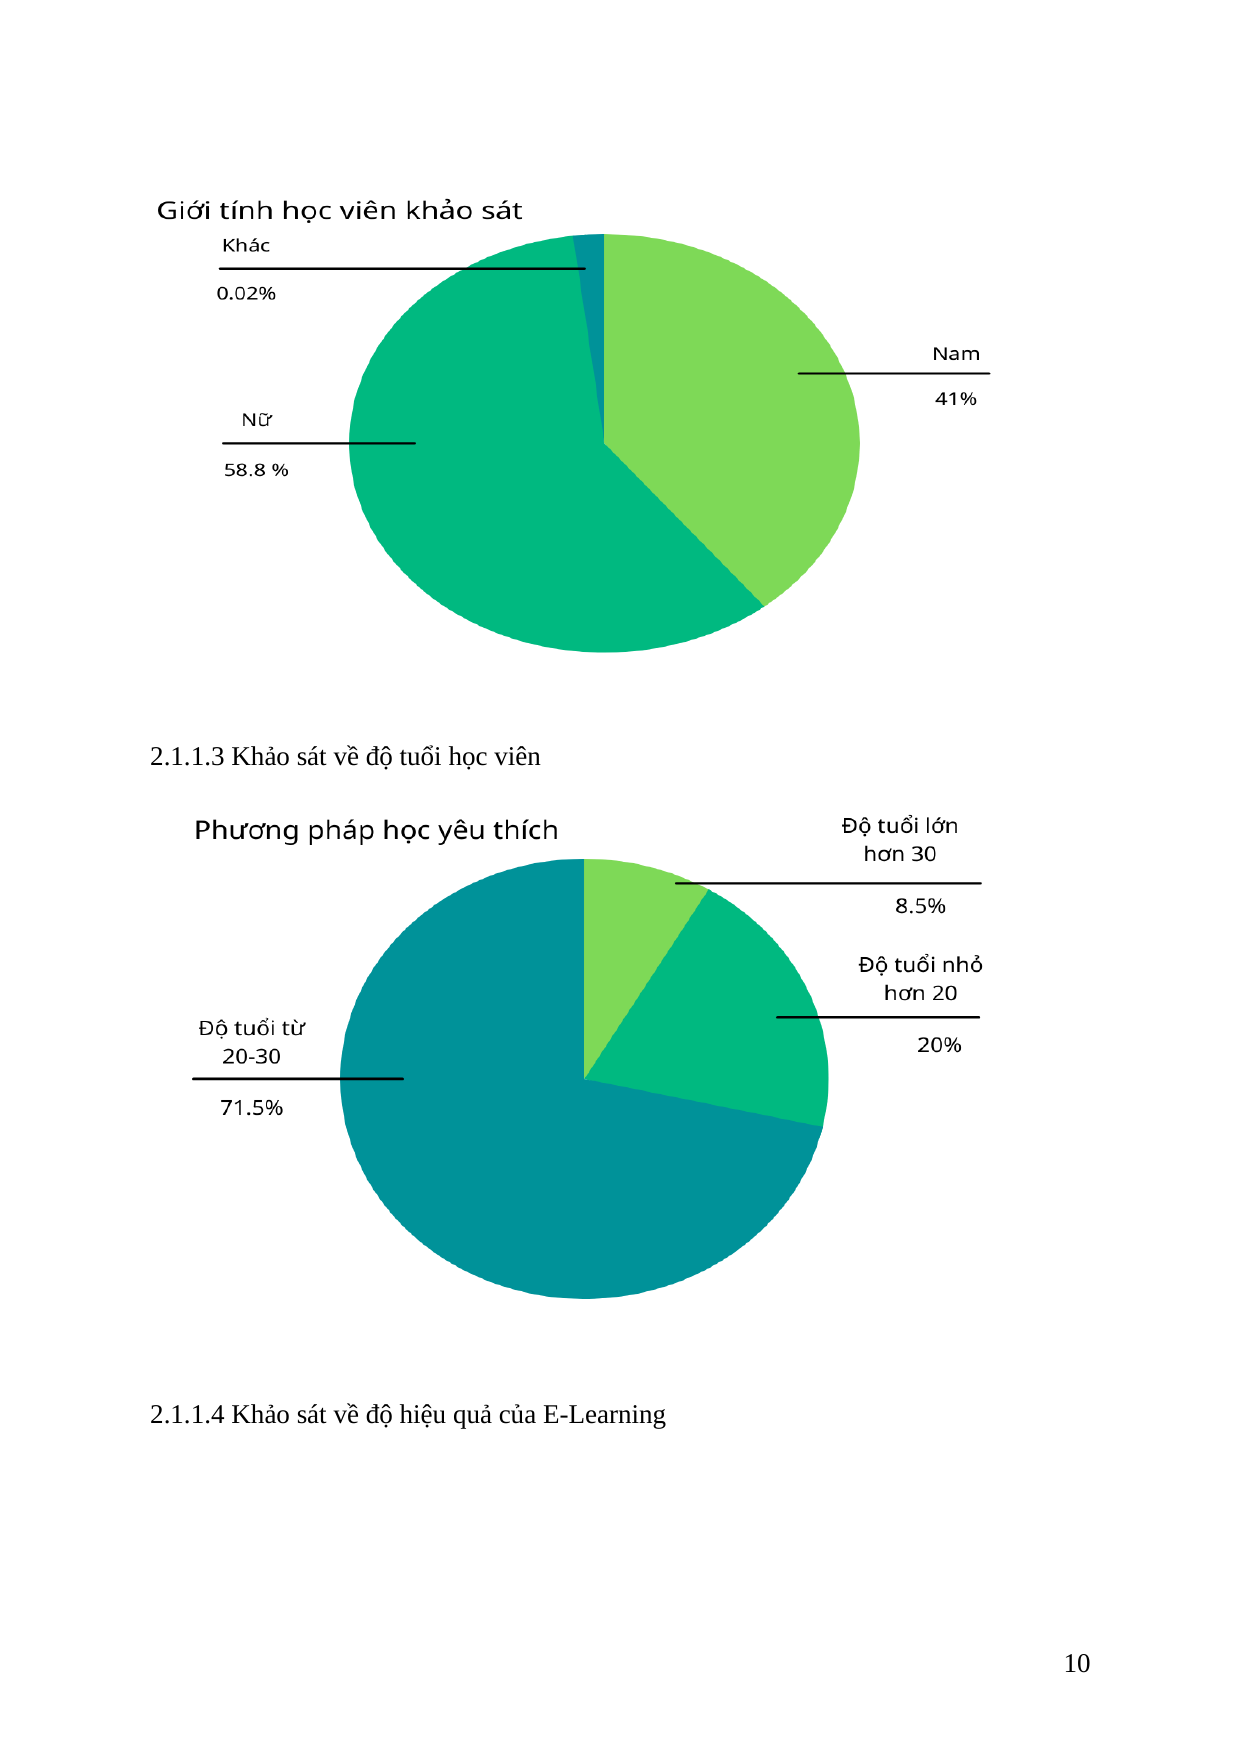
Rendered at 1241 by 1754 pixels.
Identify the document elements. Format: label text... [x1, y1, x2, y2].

picture [150, 164, 1058, 722]
picture [150, 785, 1018, 1372]
text 2.1.1.4 Khảo sát về độ hiệu quả của E-Learning [150, 1395, 1090, 1433]
text 2.1.1.3 Khảo sát về độ tuổi học viên [150, 737, 1090, 775]
